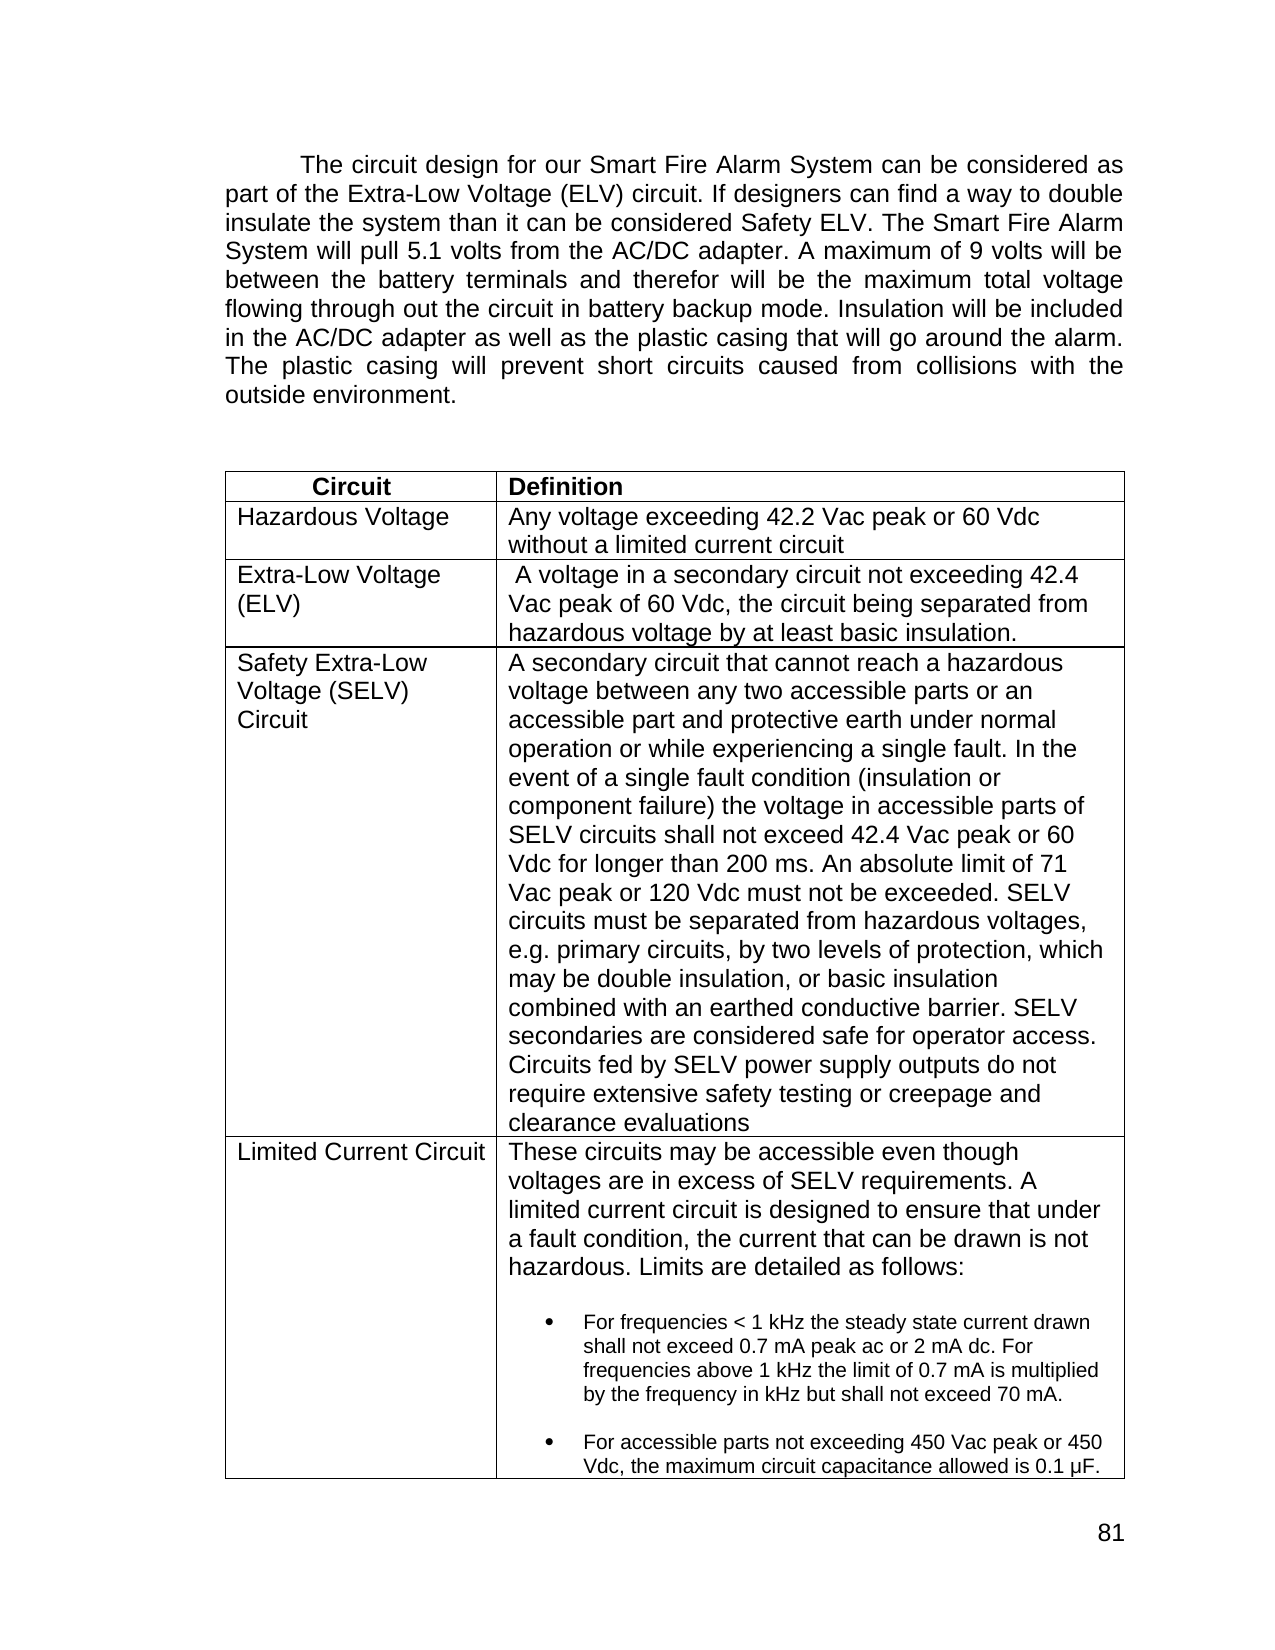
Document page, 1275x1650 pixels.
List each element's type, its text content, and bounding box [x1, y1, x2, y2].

table_cell A secondary circuit that cannot reach a hazardous voltage between any two accessible parts or an accessible part and protective earth under normal operation or while experiencing a single fault. In the event of a single fault condition (insulation or component failure) the voltage in accessible parts of SELV circuits shall not exceed 42.4 Vac peak or 60 Vdc for longer than 200 ms. An absolute limit of 71 Vac peak or 120 Vdc must not be exceeded. SELV circuits must be separated from hazardous voltages, e.g. primary circuits, by two levels of protection, which may be double insulation, or basic insulation combined with an earthed conductive barrier. SELV secondaries are considered safe for operator access. Circuits fed by SELV power supply outputs do not require extensive safety testing or creepage and clearance evaluations [497, 648, 1124, 1136]
table_cell Extra-Low Voltage (ELV) [226, 560, 496, 646]
text The circuit design for our Smart Fire Alarm System can be considered as part of the Extra-Low Voltage (ELV) circuit. If designers can find a way to double insulate the system than it can be considered Safety ELV. The Smart Fire Alarm System will pull 5.1 volts from the AC/DC adapter. A maximum of 9 volts will be between the battery terminals and therefor will be the maximum total voltage flowing through out the circuit in battery backup mode. Insulation will be included in the AC/DC adapter as well as the plastic casing that will go around the alarm. The plastic casing will prevent short circuits caused from collisions with the outside environment. [225, 150, 1125, 409]
table_header Definition [497, 472, 1124, 501]
table_cell Hazardous Voltage [226, 502, 496, 559]
table_cell Any voltage exceeding 42.2 Vac peak or 60 Vdc without a limited current circuit [497, 502, 1124, 559]
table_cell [497, 1137, 1124, 1478]
table_cell Safety Extra-Low Voltage (SELV) Circuit [226, 648, 496, 1136]
table_header Circuit [226, 472, 496, 501]
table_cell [226, 1137, 496, 1478]
table_cell A voltage in a secondary circuit not exceeding 42.4 Vac peak of 60 Vdc, the circuit being separated from hazardous voltage by at least basic insulation. [497, 560, 1124, 646]
